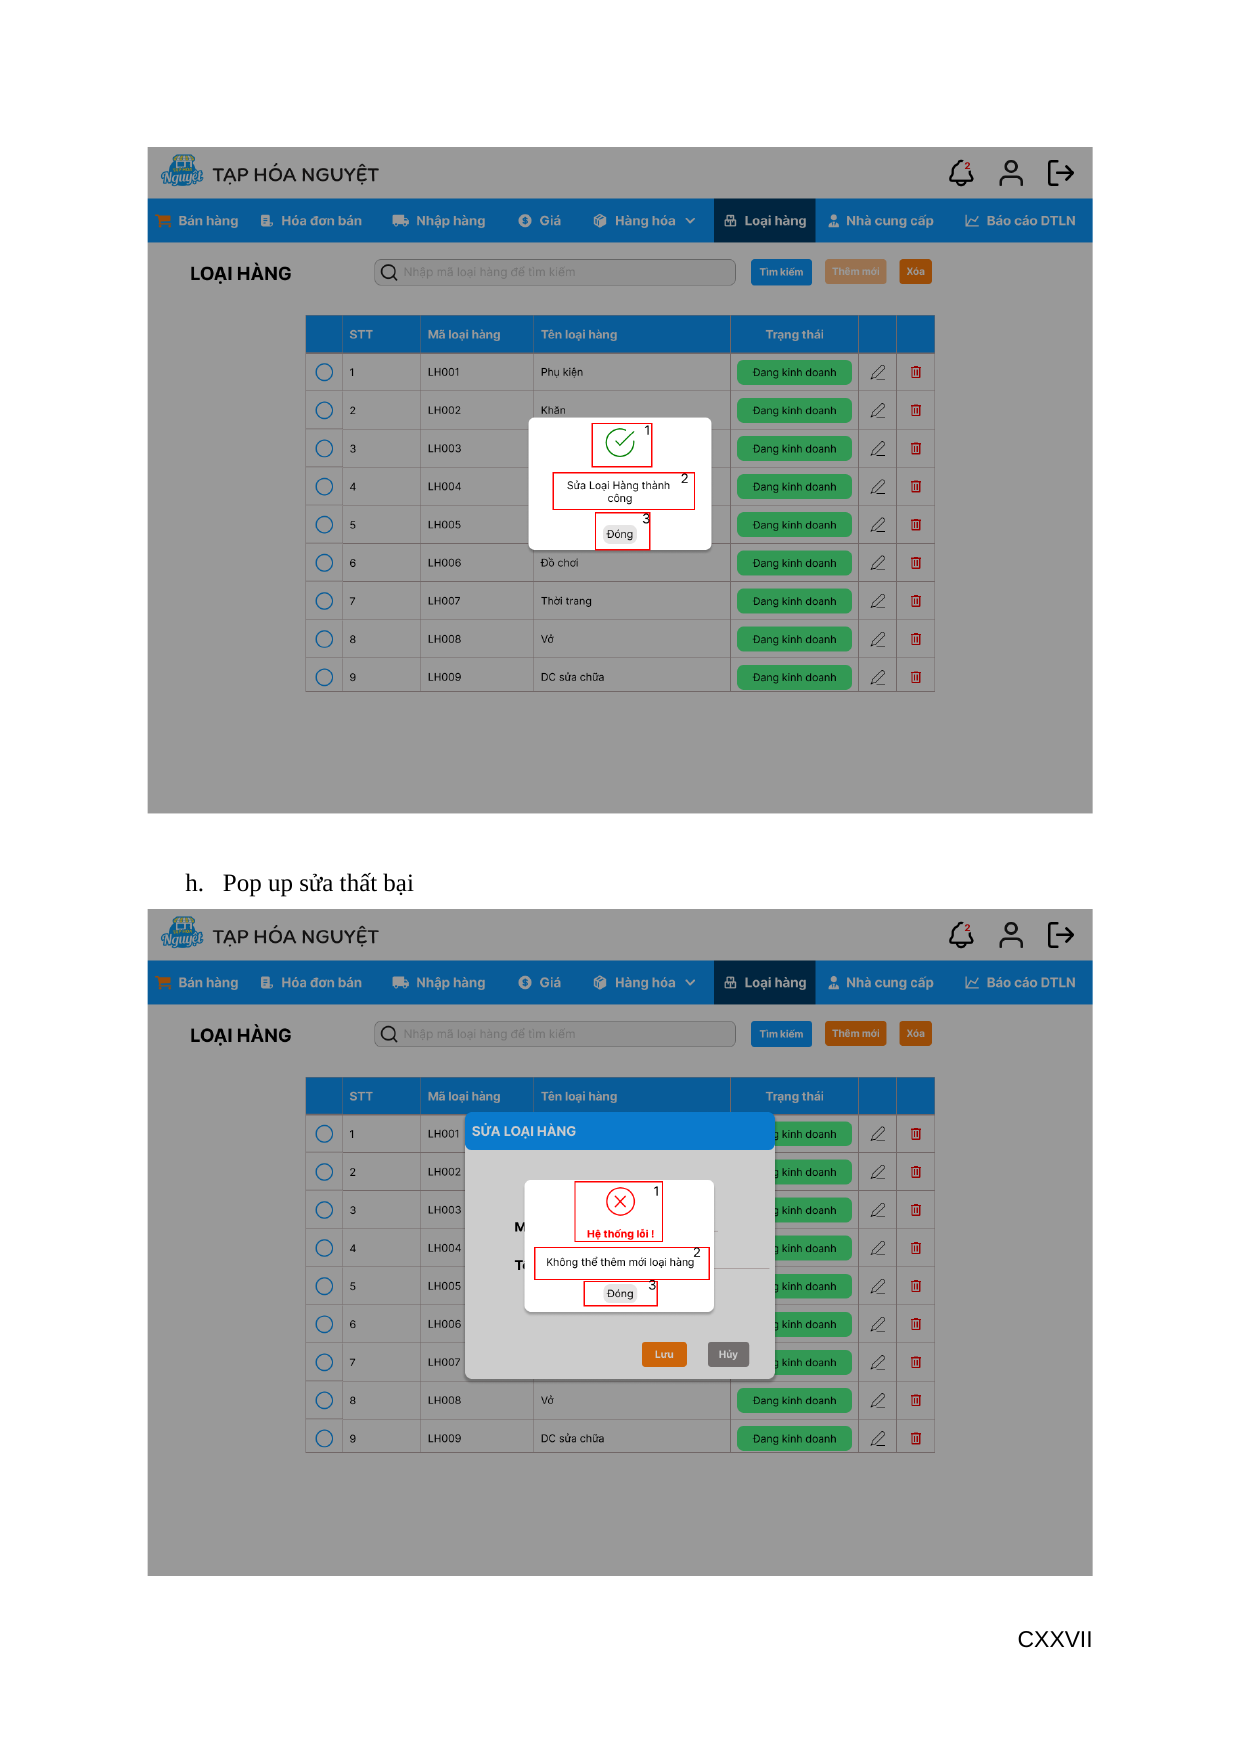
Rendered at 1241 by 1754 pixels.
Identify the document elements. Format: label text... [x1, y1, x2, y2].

picture [147, 147, 1093, 815]
list Pop up sửa thất bại [185, 868, 1092, 897]
picture [147, 909, 1093, 1576]
